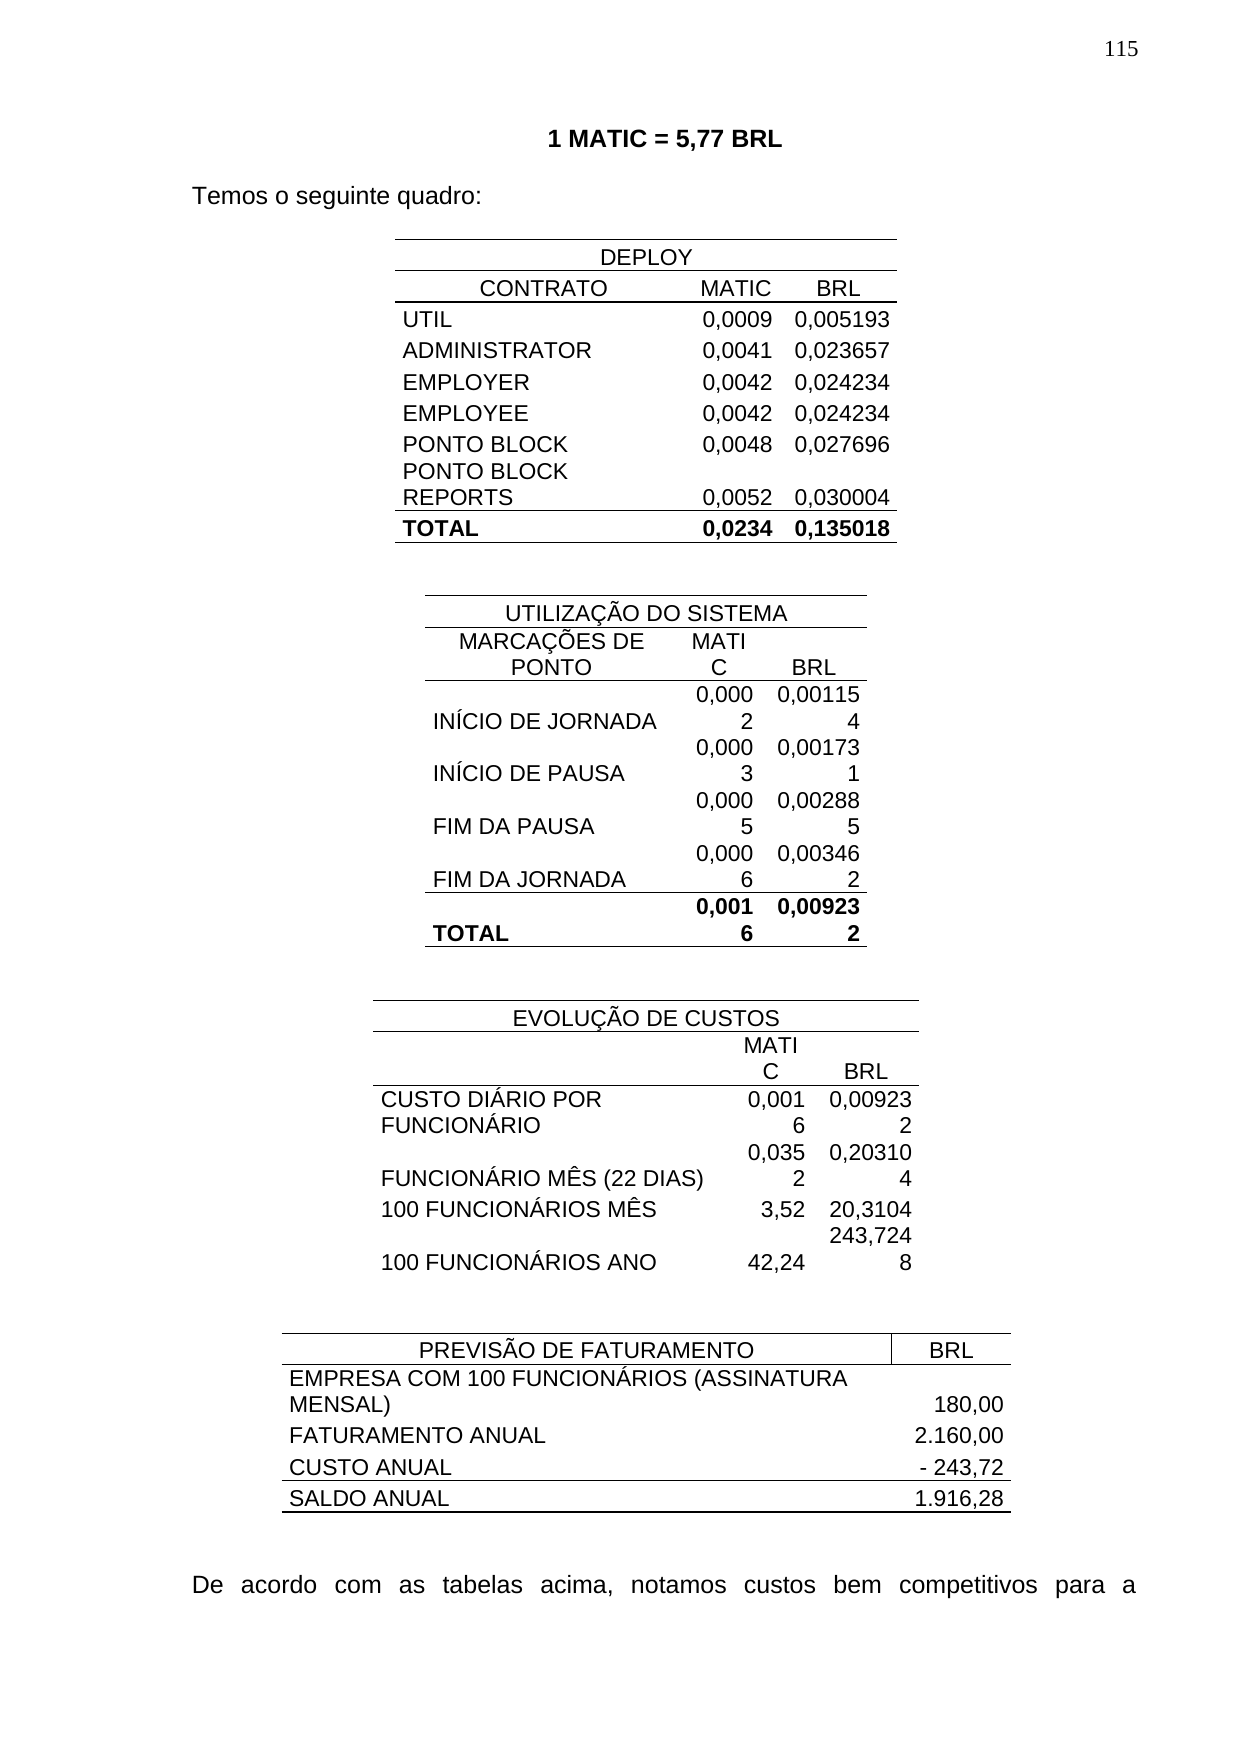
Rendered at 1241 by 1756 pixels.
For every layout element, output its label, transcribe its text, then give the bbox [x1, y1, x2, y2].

table_cell 0,005193 [780, 303, 897, 333]
table_cell 0,023657 [780, 333, 897, 364]
table_cell MATIC [692, 271, 779, 301]
table_cell 2.160,00 [892, 1418, 1011, 1449]
table_cell 0,002885 [760, 787, 867, 839]
table_cell ADMINISTRATOR [395, 333, 692, 364]
table_cell EMPRESA COM 100 FUNCIONÁRIOS (ASSINATURA MENSAL) [282, 1365, 892, 1418]
table_cell BRL [780, 271, 897, 301]
table_cell 20,3104 [812, 1191, 919, 1222]
text 1 MATIC = 5,77 BRL [154, 124, 1138, 153]
table_cell CUSTO ANUAL [282, 1449, 892, 1480]
table_cell 0,0042 [692, 364, 779, 395]
table_cell 0,024234 [780, 395, 897, 426]
table_cell UTIL [395, 303, 692, 333]
table_cell 0,009232 [812, 1086, 919, 1138]
table_cell 0,009232 [760, 893, 867, 946]
table_cell 0,203104 [812, 1139, 919, 1191]
table_cell 0,0005 [677, 787, 760, 839]
table_cell BRL [760, 628, 867, 680]
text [154, 1570, 1138, 1599]
table_cell 100 FUNCIONÁRIOS ANO [373, 1223, 729, 1275]
table_cell 0,0016 [729, 1086, 812, 1138]
table_cell 0,0009 [692, 303, 779, 333]
table_cell PONTO BLOCK REPORTS [395, 458, 692, 510]
table_header UTILIZAÇÃO DO SISTEMA [425, 596, 867, 627]
table_cell INÍCIO DE PAUSA [425, 734, 677, 787]
table_cell 100 FUNCIONÁRIOS MÊS [373, 1191, 729, 1222]
table_cell 0,024234 [780, 364, 897, 395]
table_cell 0,001154 [760, 681, 867, 734]
table_cell 0,0002 [677, 681, 760, 734]
table_header DEPLOY [395, 240, 897, 270]
table_cell PONTO BLOCK [395, 426, 692, 458]
table_cell INÍCIO DE JORNADA [425, 681, 677, 734]
table_cell MARCAÇÕES DE PONTO [425, 628, 677, 680]
table_cell 0,0042 [692, 395, 779, 426]
table_cell 0,0352 [729, 1139, 812, 1191]
table_cell BRL [812, 1032, 919, 1085]
table_cell 0,003462 [760, 840, 867, 892]
table_cell [373, 1032, 729, 1085]
table_cell EMPLOYEE [395, 395, 692, 426]
table_header EVOLUÇÃO DE CUSTOS [373, 1001, 919, 1031]
table_header PREVISÃO DE FATURAMENTO [282, 1334, 891, 1364]
table_cell SALDO ANUAL [282, 1481, 892, 1511]
table_cell MATIC [677, 628, 760, 680]
table_cell 0,0048 [692, 426, 779, 458]
table_cell FUNCIONÁRIO MÊS (22 DIAS) [373, 1139, 729, 1191]
table_cell 0,135018 [780, 511, 897, 542]
table_cell 0,0234 [692, 511, 779, 542]
table_cell - 243,72 [892, 1449, 1011, 1480]
table_cell FIM DA PAUSA [425, 787, 677, 839]
table_cell FIM DA JORNADA [425, 840, 677, 892]
table_cell 180,00 [892, 1365, 1011, 1418]
table_cell 0,0041 [692, 333, 779, 364]
table_cell CUSTO DIÁRIO POR FUNCIONÁRIO [373, 1086, 729, 1138]
table_cell 0,0003 [677, 734, 760, 787]
table_cell 42,24 [729, 1223, 812, 1275]
table_cell CONTRATO [395, 271, 692, 301]
table_cell 0,0052 [692, 458, 779, 510]
table_cell 0,027696 [780, 426, 897, 458]
table_cell 0,030004 [780, 458, 897, 510]
table_cell 1.916,28 [892, 1481, 1011, 1511]
table_cell 3,52 [729, 1191, 812, 1222]
table_cell 243,7248 [812, 1223, 919, 1275]
text Temos o seguinte quadro: [154, 181, 1138, 210]
table_header BRL [892, 1334, 1011, 1364]
table_cell 0,001731 [760, 734, 867, 787]
table_cell TOTAL [425, 893, 677, 946]
table_cell FATURAMENTO ANUAL [282, 1418, 892, 1449]
table_cell TOTAL [395, 511, 692, 542]
table_cell 0,0016 [677, 893, 760, 946]
table_cell 0,0006 [677, 840, 760, 892]
table_cell EMPLOYER [395, 364, 692, 395]
table_cell MATIC [729, 1032, 812, 1085]
